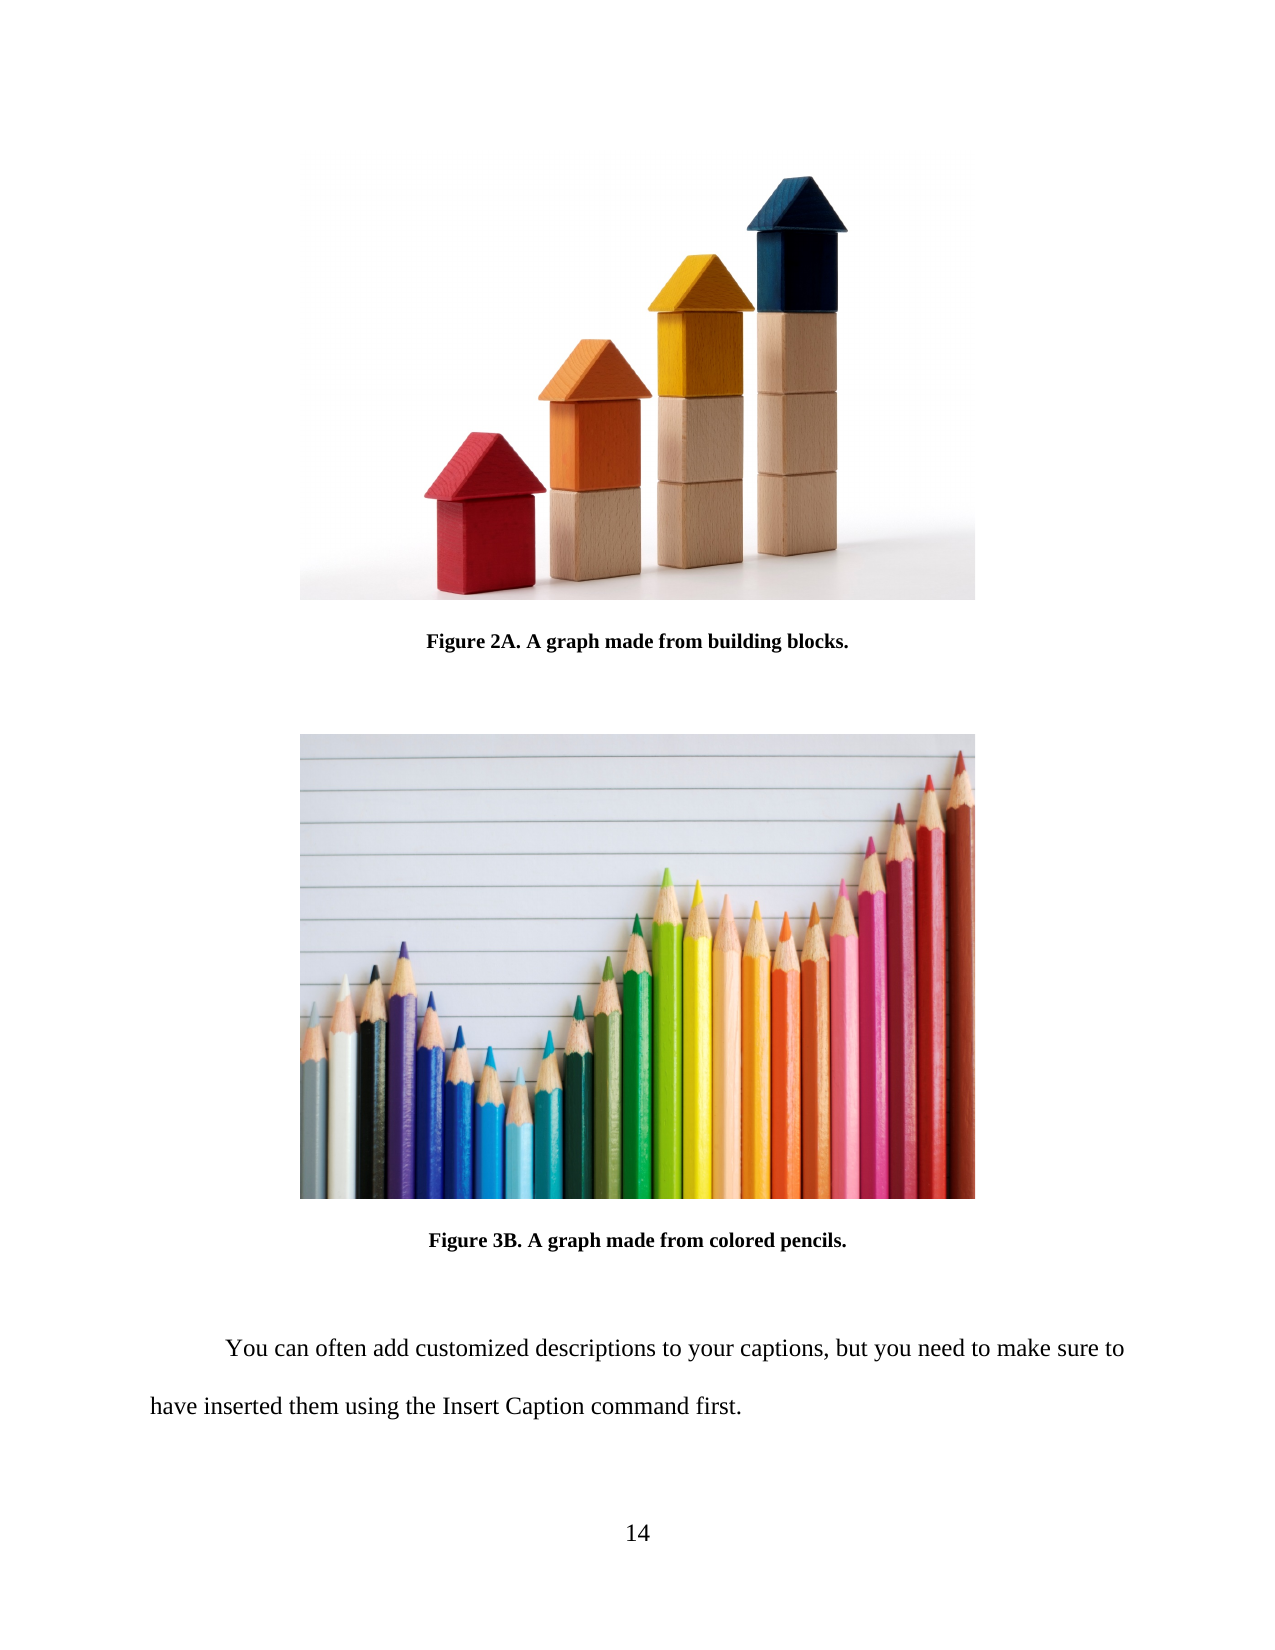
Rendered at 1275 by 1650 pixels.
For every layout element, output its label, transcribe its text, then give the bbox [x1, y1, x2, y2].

text You can often add customized descriptions to your captions, but you need to make sure to have inserted them using the Insert Caption command first. [150, 1333, 1125, 1419]
picture [300, 734, 976, 1199]
text Figure 3B. A graph made from colored pencils. [150, 1228, 1125, 1252]
picture [300, 150, 976, 600]
